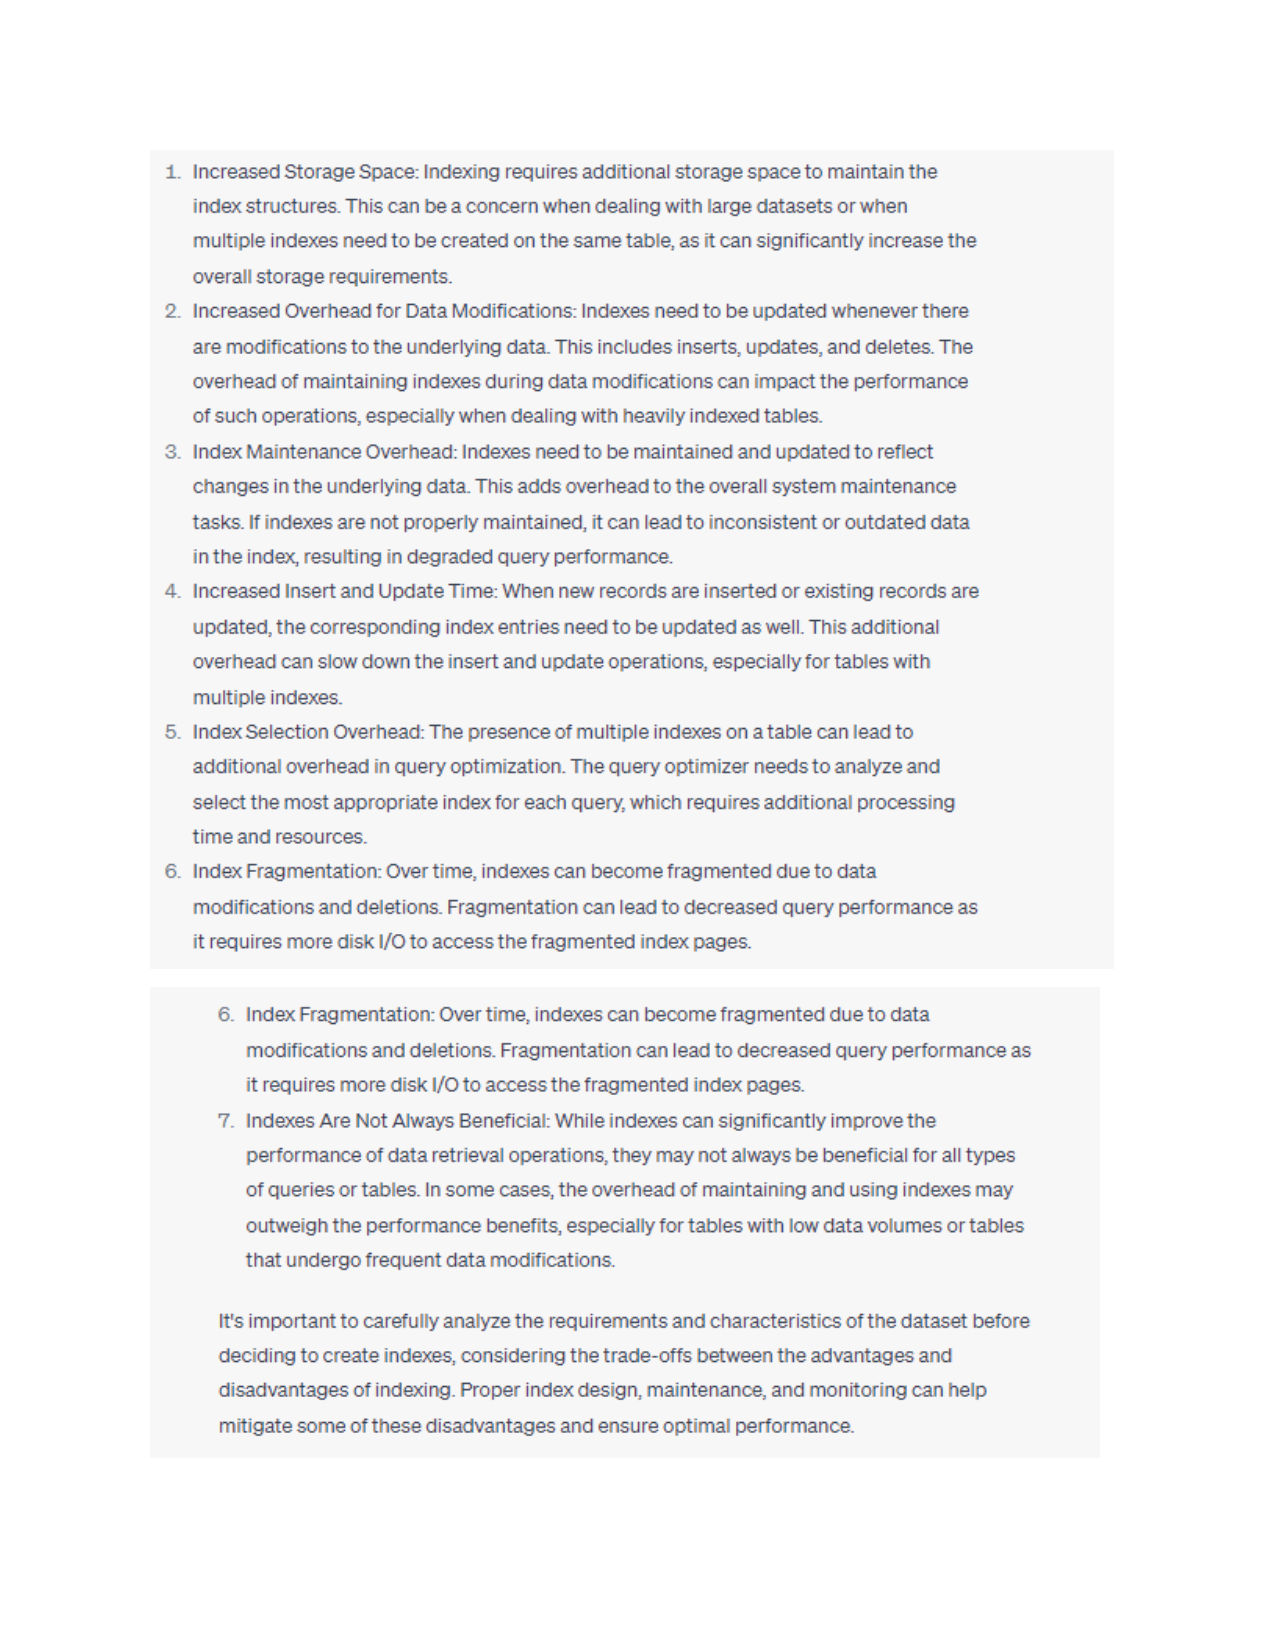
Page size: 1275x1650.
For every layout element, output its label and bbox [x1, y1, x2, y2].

picture [150, 987, 1100, 1458]
picture [150, 150, 1114, 969]
